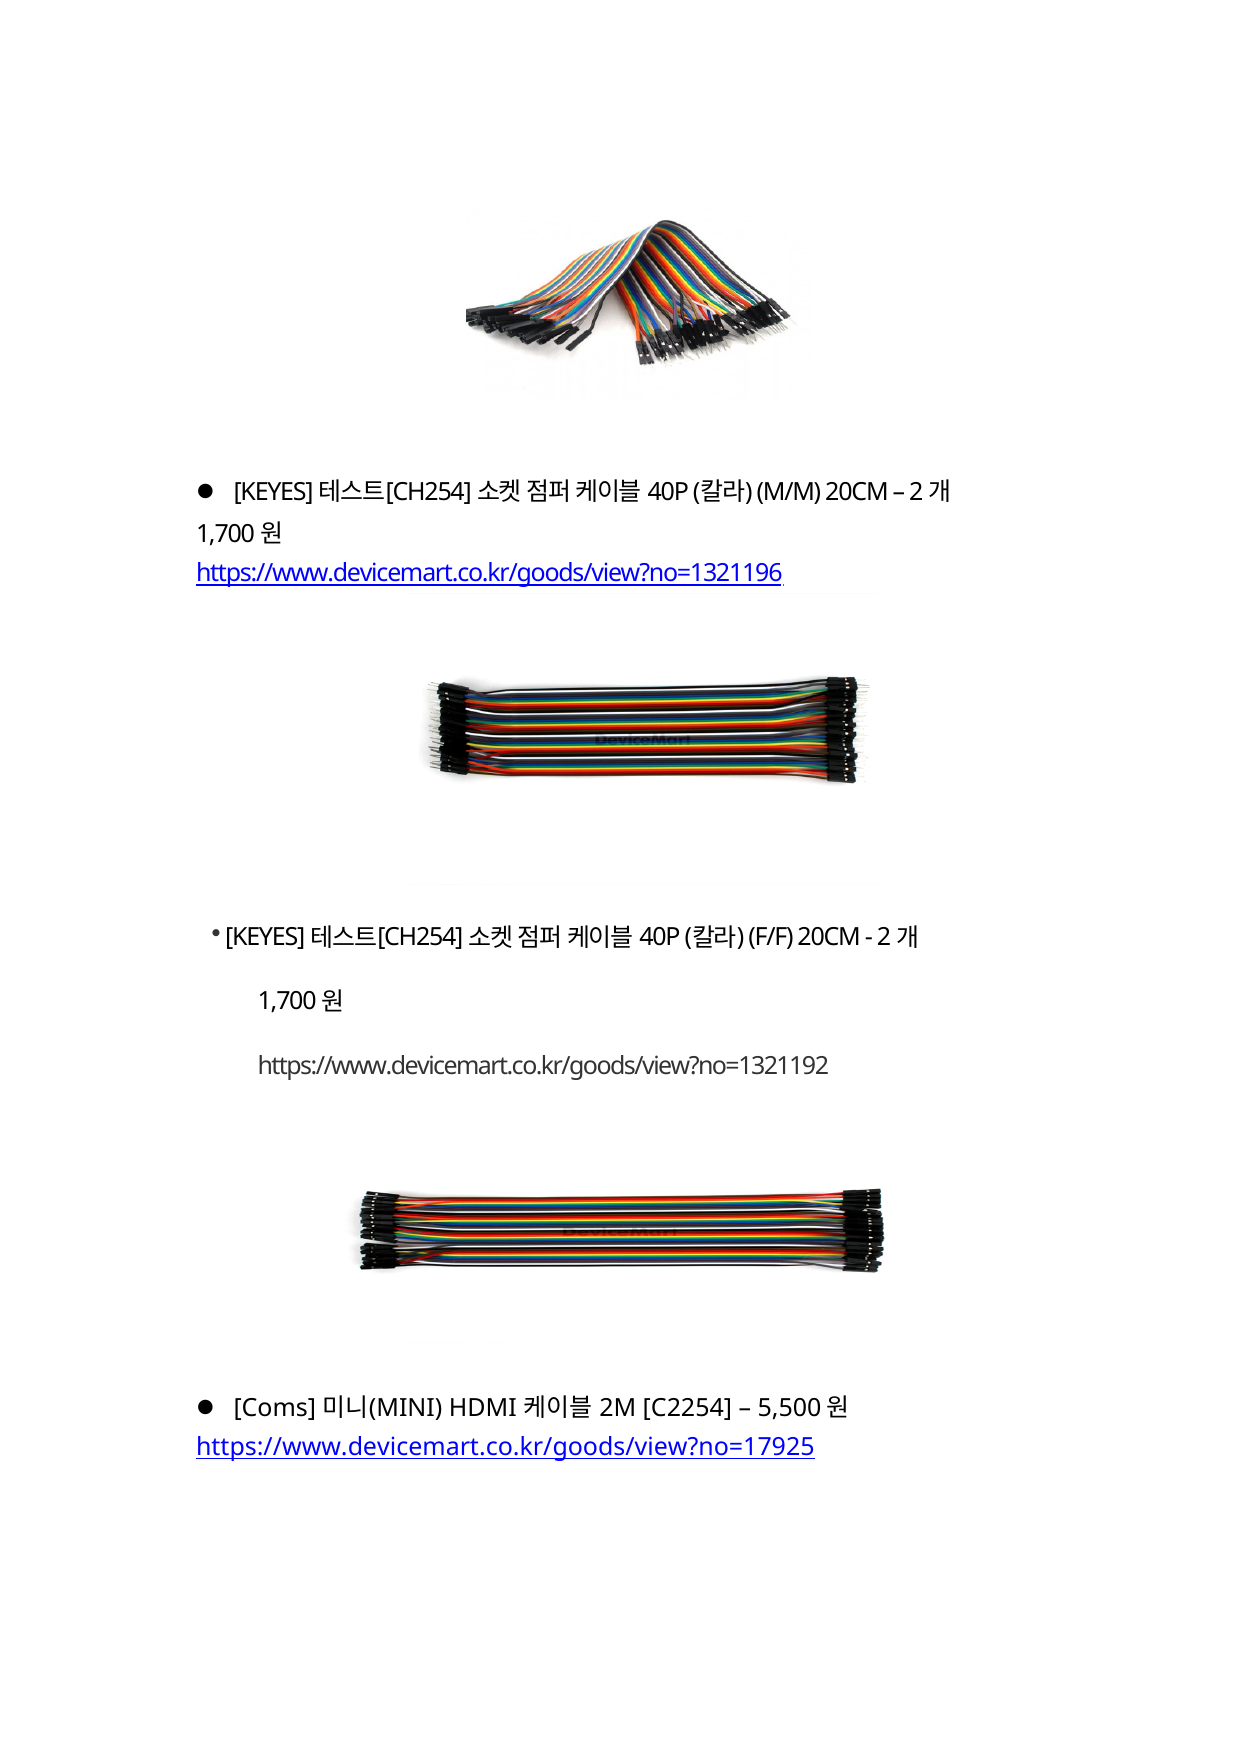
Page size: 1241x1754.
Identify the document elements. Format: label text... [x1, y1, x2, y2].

picture [336, 1121, 904, 1343]
subtitle https://www.devicemart.co.kr/goods/view?no=1321192 [257, 1041, 1090, 1082]
picture [408, 593, 878, 885]
text https://www.devicemart.co.kr/goods/view?no=17925 [150, 1429, 1090, 1463]
picture [466, 177, 821, 428]
subtitle [KEYES] 테스트[CH254] 소켓 점퍼 케이블 40P (칼라) (F/F) 20CM - 2개 [212, 913, 1090, 954]
text https://www.devicemart.co.kr/goods/view?no=1321196 [150, 555, 1090, 589]
list [Coms] 미니(MINI) HDMI 케이블 2M [C2254] – 5,500원 [196, 1387, 1090, 1423]
list [KEYES] 테스트[CH254] 소켓 점퍼 케이블 40P (칼라) (M/M) 20CM – 2개 [196, 471, 1090, 508]
subtitle 1,700원 [257, 977, 1090, 1018]
text 1,700원 [196, 513, 1090, 549]
